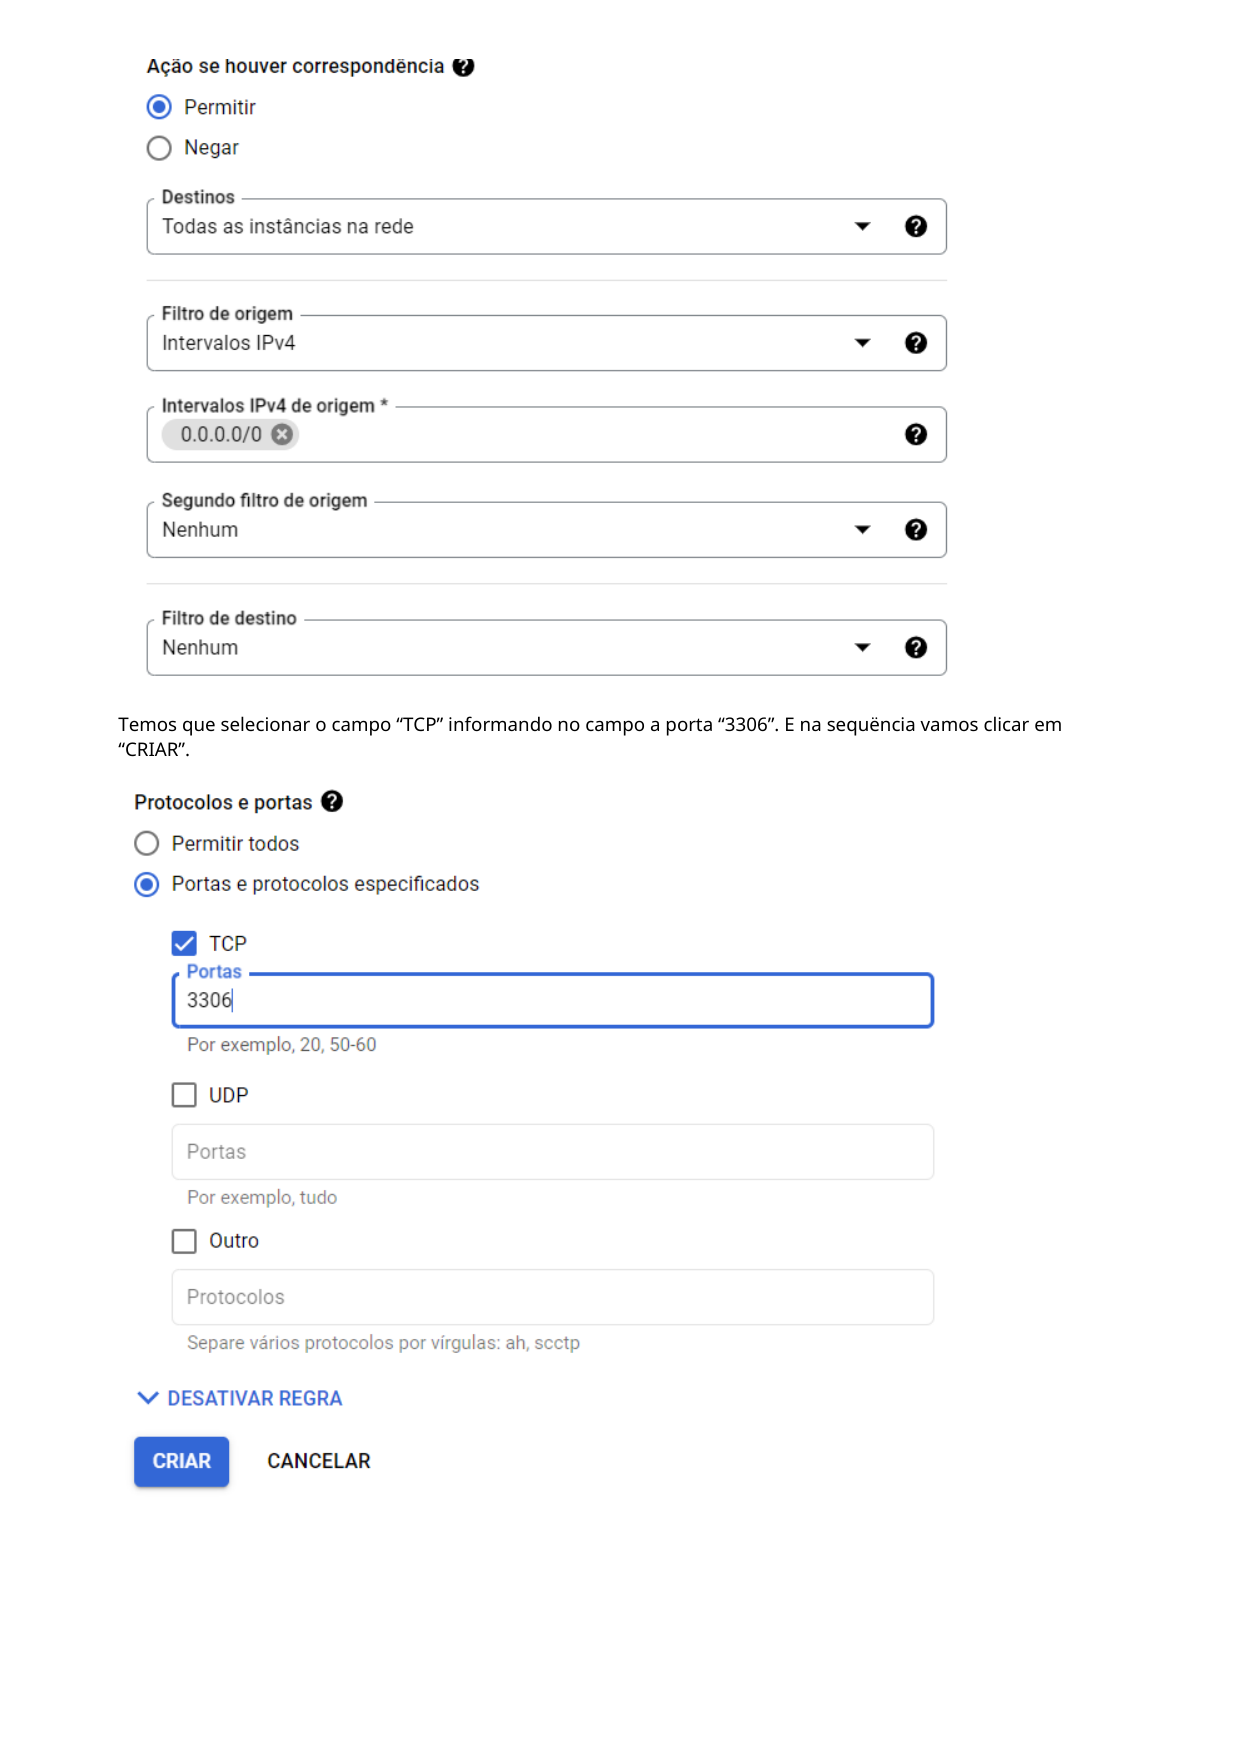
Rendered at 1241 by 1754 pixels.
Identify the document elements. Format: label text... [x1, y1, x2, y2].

picture [118, 59, 986, 686]
picture [118, 787, 977, 1507]
text Temos que selecionar o campo “TCP” informando no campo a porta “3306”. E na sequëncia vamos clicar em “CRIAR”. [118, 711, 1122, 762]
